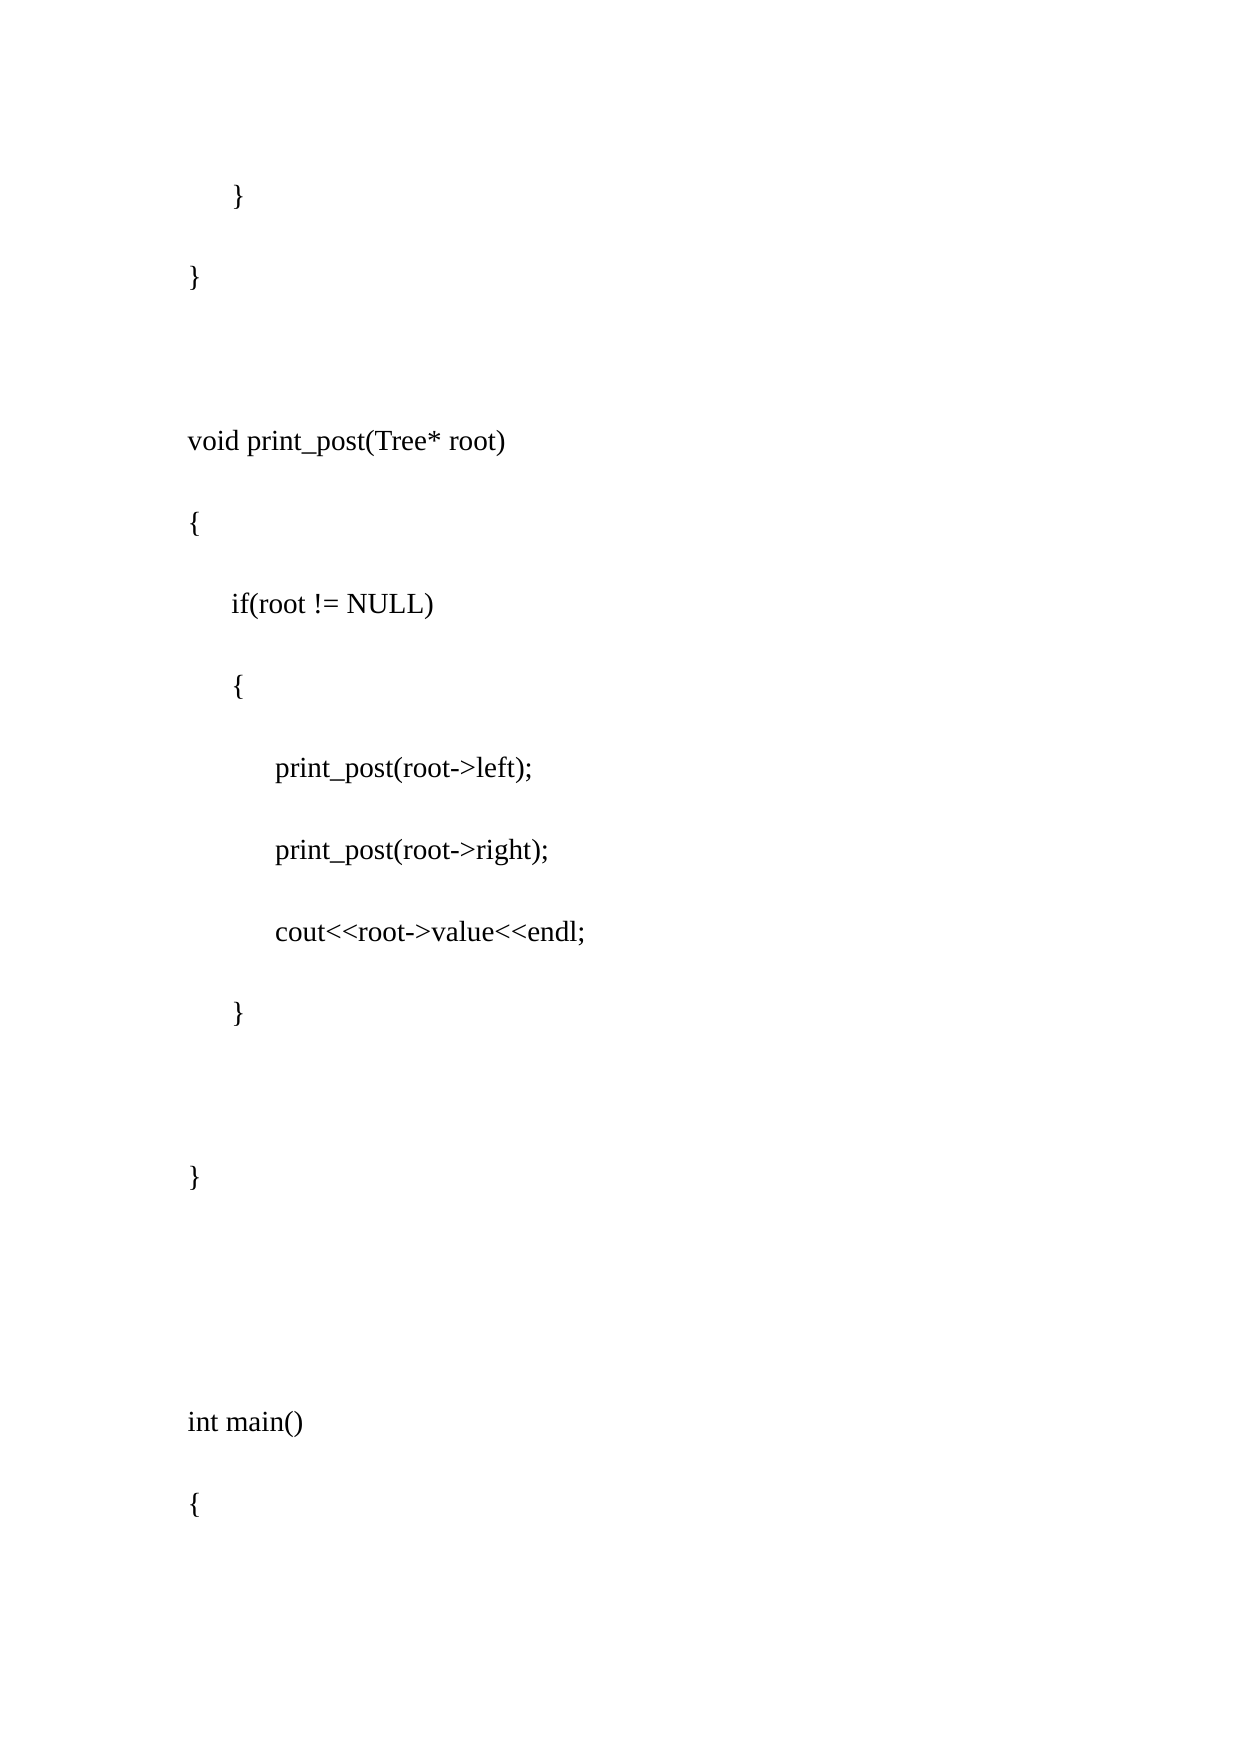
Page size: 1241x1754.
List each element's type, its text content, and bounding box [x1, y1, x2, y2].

text print_post(root->right); [187, 816, 1053, 881]
text } [187, 980, 1053, 1045]
text } [187, 162, 1053, 227]
text int main() [187, 1388, 1053, 1453]
text { [187, 1470, 1053, 1535]
text if(root != NULL) [187, 571, 1053, 636]
text } [187, 244, 1053, 309]
text { [187, 653, 1053, 718]
text void print_post(Tree* root) [187, 407, 1053, 472]
text } [187, 1143, 1053, 1208]
text print_post(root->left); [187, 734, 1053, 799]
text { [187, 489, 1053, 554]
text cout<<root->value<<endl; [187, 898, 1053, 963]
